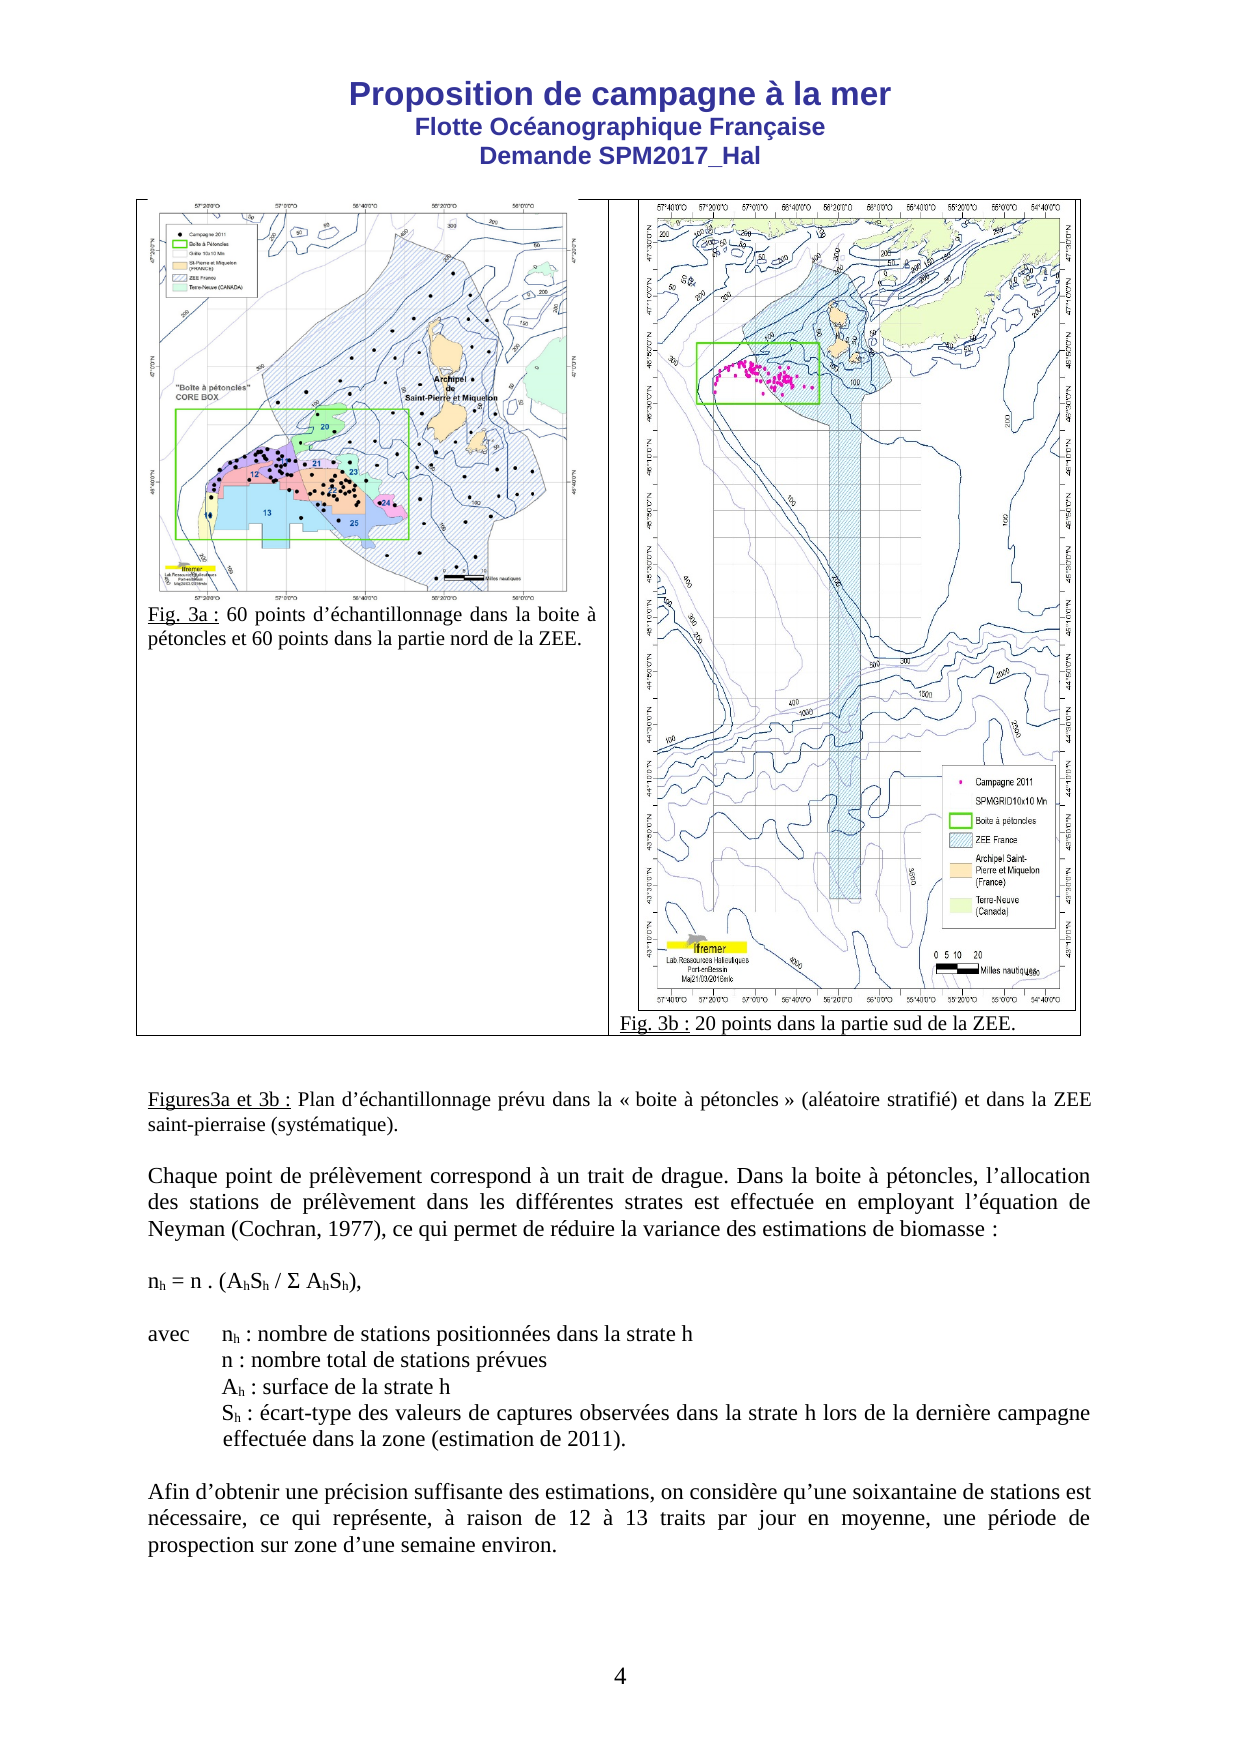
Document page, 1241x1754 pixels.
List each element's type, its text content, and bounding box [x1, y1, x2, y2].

table_header Fig. 3b : 20 points dans la partie sud de la ZEE. [609, 200, 1080, 1035]
text Chaque point de prélèvement correspond à un trait de drague. Dans la boite à pétoncles, l’allocation des stations de prélèvement dans les différentes strates est effectuée en employant l’équation de Neyman (Cochran, 1977), ce qui permet de réduire la variance des estimations de biomasse : [148, 1162, 1092, 1241]
text Ah : surface de la strate h [148, 1373, 1092, 1399]
text Afin d’obtenir une précision suffisante des estimations, on considère qu’une soixantaine de stations est nécessaire, ce qui représente, à raison de 12 à 13 traits par jour en moyenne, une période de prospection sur zone d’une semaine environ. [148, 1478, 1092, 1557]
text n : nombre total de stations prévues [148, 1346, 1092, 1373]
table_header Fig. 3a : 60 points d’échantillonnage dans la boite à pétoncles et 60 points dans la partie nord de la ZEE. [137, 200, 608, 1035]
text Figures3a et 3b : Plan d’échantillonnage prévu dans la « boite à pétoncles » (aléatoire stratifié) et dans la ZEE saint-pierraise (systématique). [148, 1087, 1092, 1136]
text avec nh : nombre de stations positionnées dans la strate h [148, 1320, 1092, 1346]
text Sh : écart-type des valeurs de captures observées dans la strate h lors de la dernière campagne effectuée dans la zone (estimation de 2011). [221, 1399, 1092, 1452]
text nh = n . (AhSh / Σ AhSh), [148, 1267, 1092, 1294]
picture [147, 199, 579, 602]
